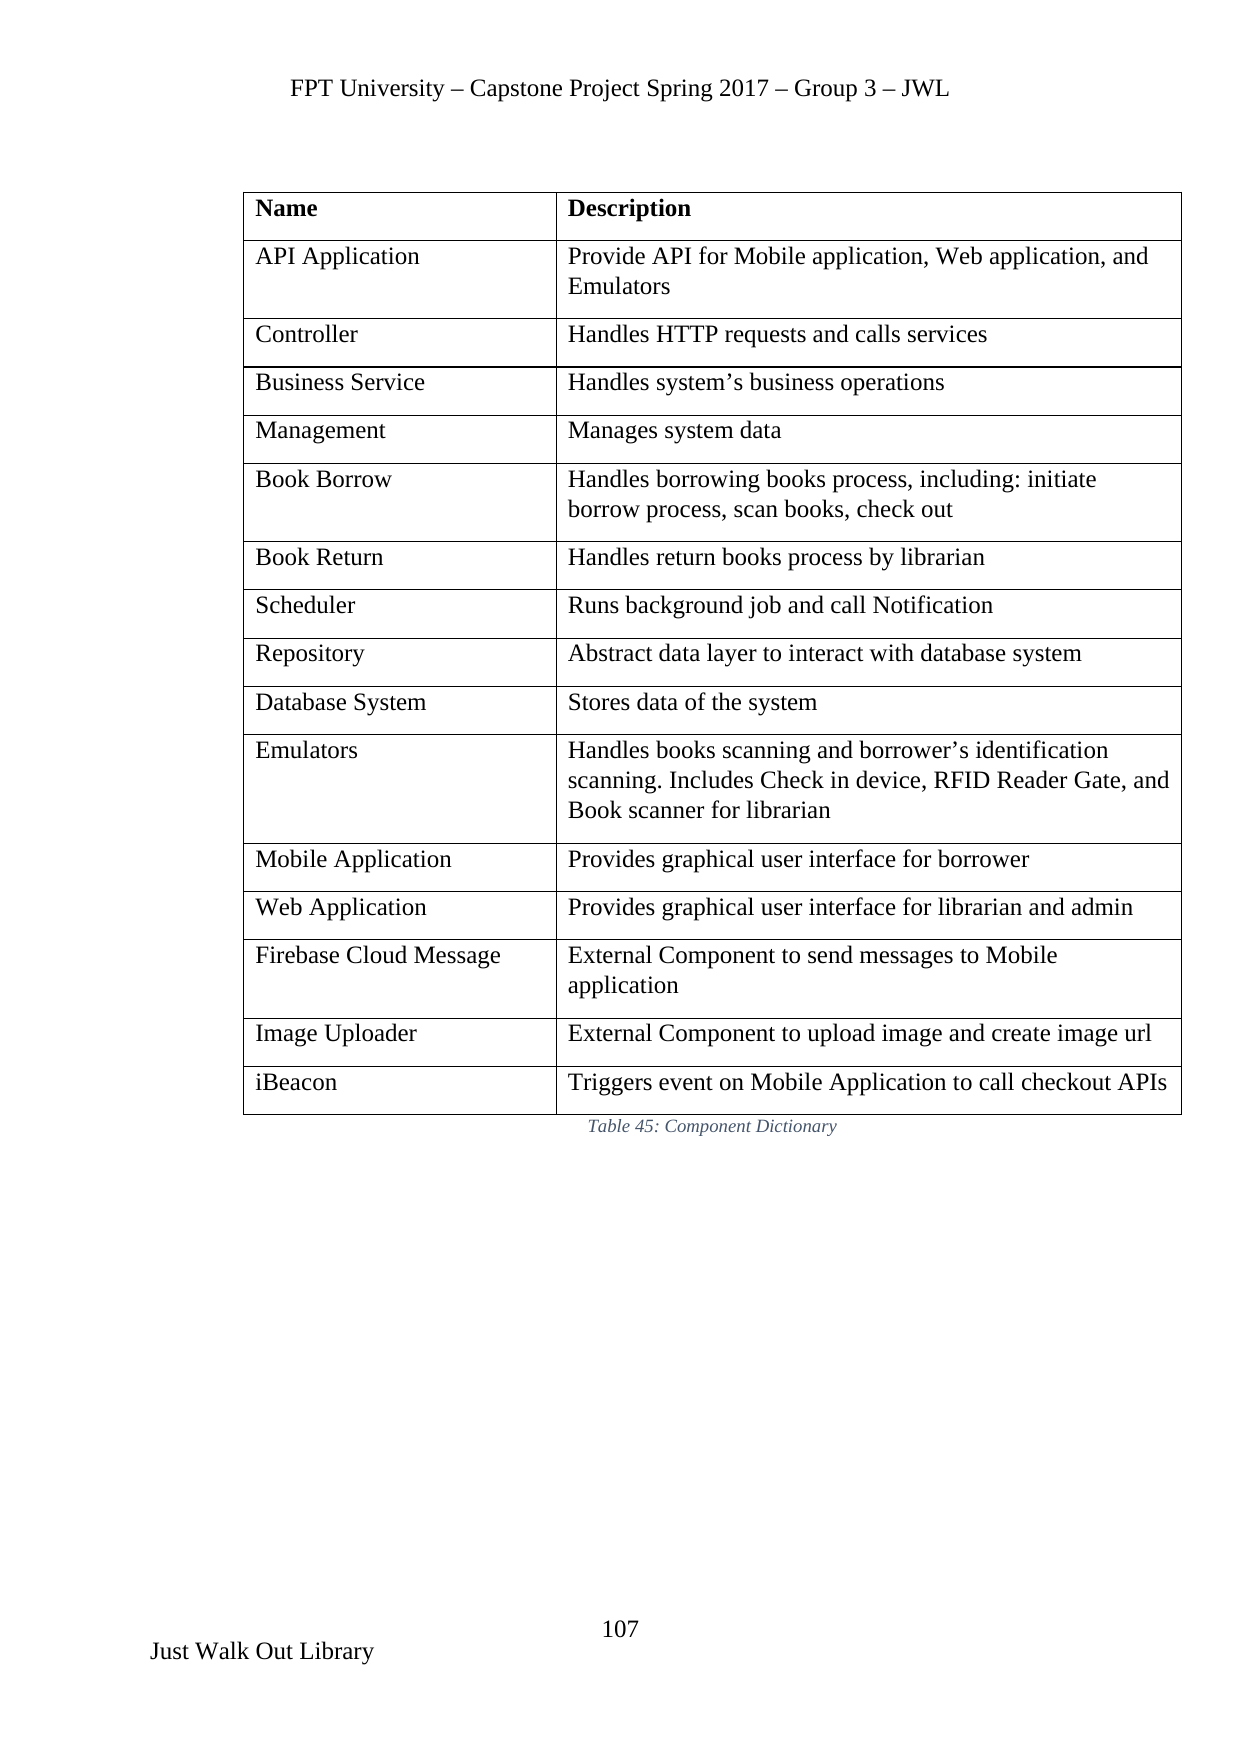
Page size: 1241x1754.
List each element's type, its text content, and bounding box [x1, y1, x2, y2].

table_cell External Component to send messages to Mobile application [557, 940, 1181, 1017]
table_cell Triggers event on Mobile Application to call checkout APIs [557, 1067, 1181, 1114]
table_cell Management [244, 416, 556, 463]
table_cell External Component to upload image and create image url [557, 1019, 1181, 1066]
table_cell Firebase Cloud Message [244, 940, 556, 1017]
table_cell iBeacon [244, 1067, 556, 1114]
table_cell Handles borrowing books process, including: initiate borrow process, scan books, check out [557, 464, 1181, 541]
table_cell Provides graphical user interface for librarian and admin [557, 892, 1181, 939]
table_cell Manages system data [557, 416, 1181, 463]
table_cell Repository [244, 639, 556, 686]
table_cell Book Return [244, 542, 556, 589]
table_cell Mobile Application [244, 844, 556, 891]
table_cell Handles return books process by librarian [557, 542, 1181, 589]
table_cell Stores data of the system [557, 687, 1181, 734]
table_cell Scheduler [244, 590, 556, 637]
table_cell API Application [244, 241, 556, 318]
table_cell Controller [244, 319, 556, 366]
table_cell Abstract data layer to interact with database system [557, 639, 1181, 686]
table_cell Database System [244, 687, 556, 734]
table_cell Book Borrow [244, 464, 556, 541]
table_cell Table 45: Component Dictionary [244, 1115, 1182, 1581]
table_cell Handles books scanning and borrower’s identification scanning. Includes Check in device, RFID Reader Gate, and Book scanner for librarian [557, 735, 1181, 843]
table_cell Image Uploader [244, 1019, 556, 1066]
table_cell Business Service [244, 368, 556, 414]
table_header Description [557, 193, 1181, 240]
table_cell Web Application [244, 892, 556, 939]
table_cell Handles HTTP requests and calls services [557, 319, 1181, 366]
table_cell Runs background job and call Notification [557, 590, 1181, 637]
table_cell Provides graphical user interface for borrower [557, 844, 1181, 891]
table_cell Provide API for Mobile application, Web application, and Emulators [557, 241, 1181, 318]
table_cell Emulators [244, 735, 556, 843]
table_header Name [244, 193, 556, 240]
table_cell Handles system’s business operations [557, 368, 1181, 414]
